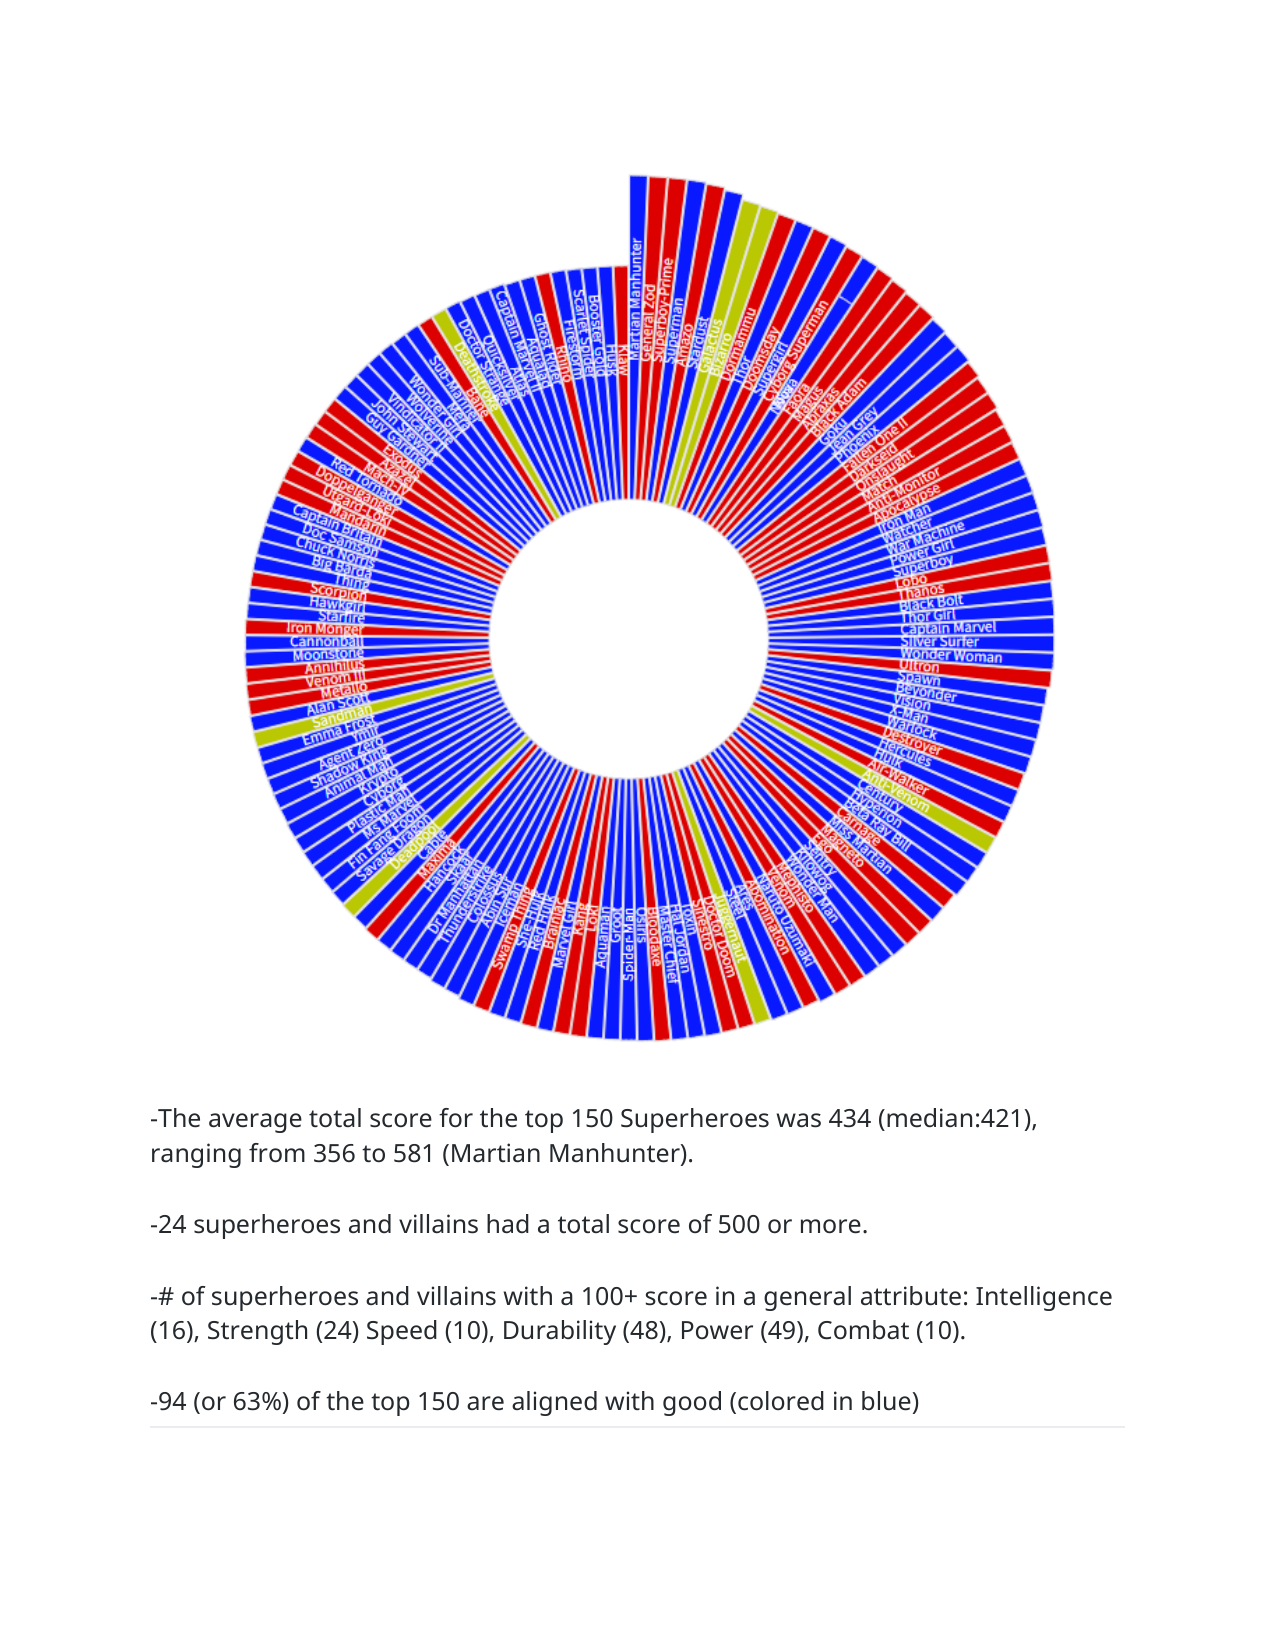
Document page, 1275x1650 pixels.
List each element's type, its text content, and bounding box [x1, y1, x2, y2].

picture [150, 150, 1125, 1064]
text -24 superheroes and villains had a total score of 500 or more. [150, 1207, 1125, 1241]
text -The average total score for the top 150 Superheroes was 434 (median:421), ranging from 356 to 581 (Martian Manhunter). [150, 1101, 1125, 1169]
text -94 (or 63%) of the top 150 are aligned with good (colored in blue) [150, 1384, 1125, 1426]
text -# of superheroes and villains with a 100+ score in a general attribute: Intelligence (16), Strength (24) Speed (10), Durability (48), Power (49), Combat (10). [150, 1278, 1125, 1346]
